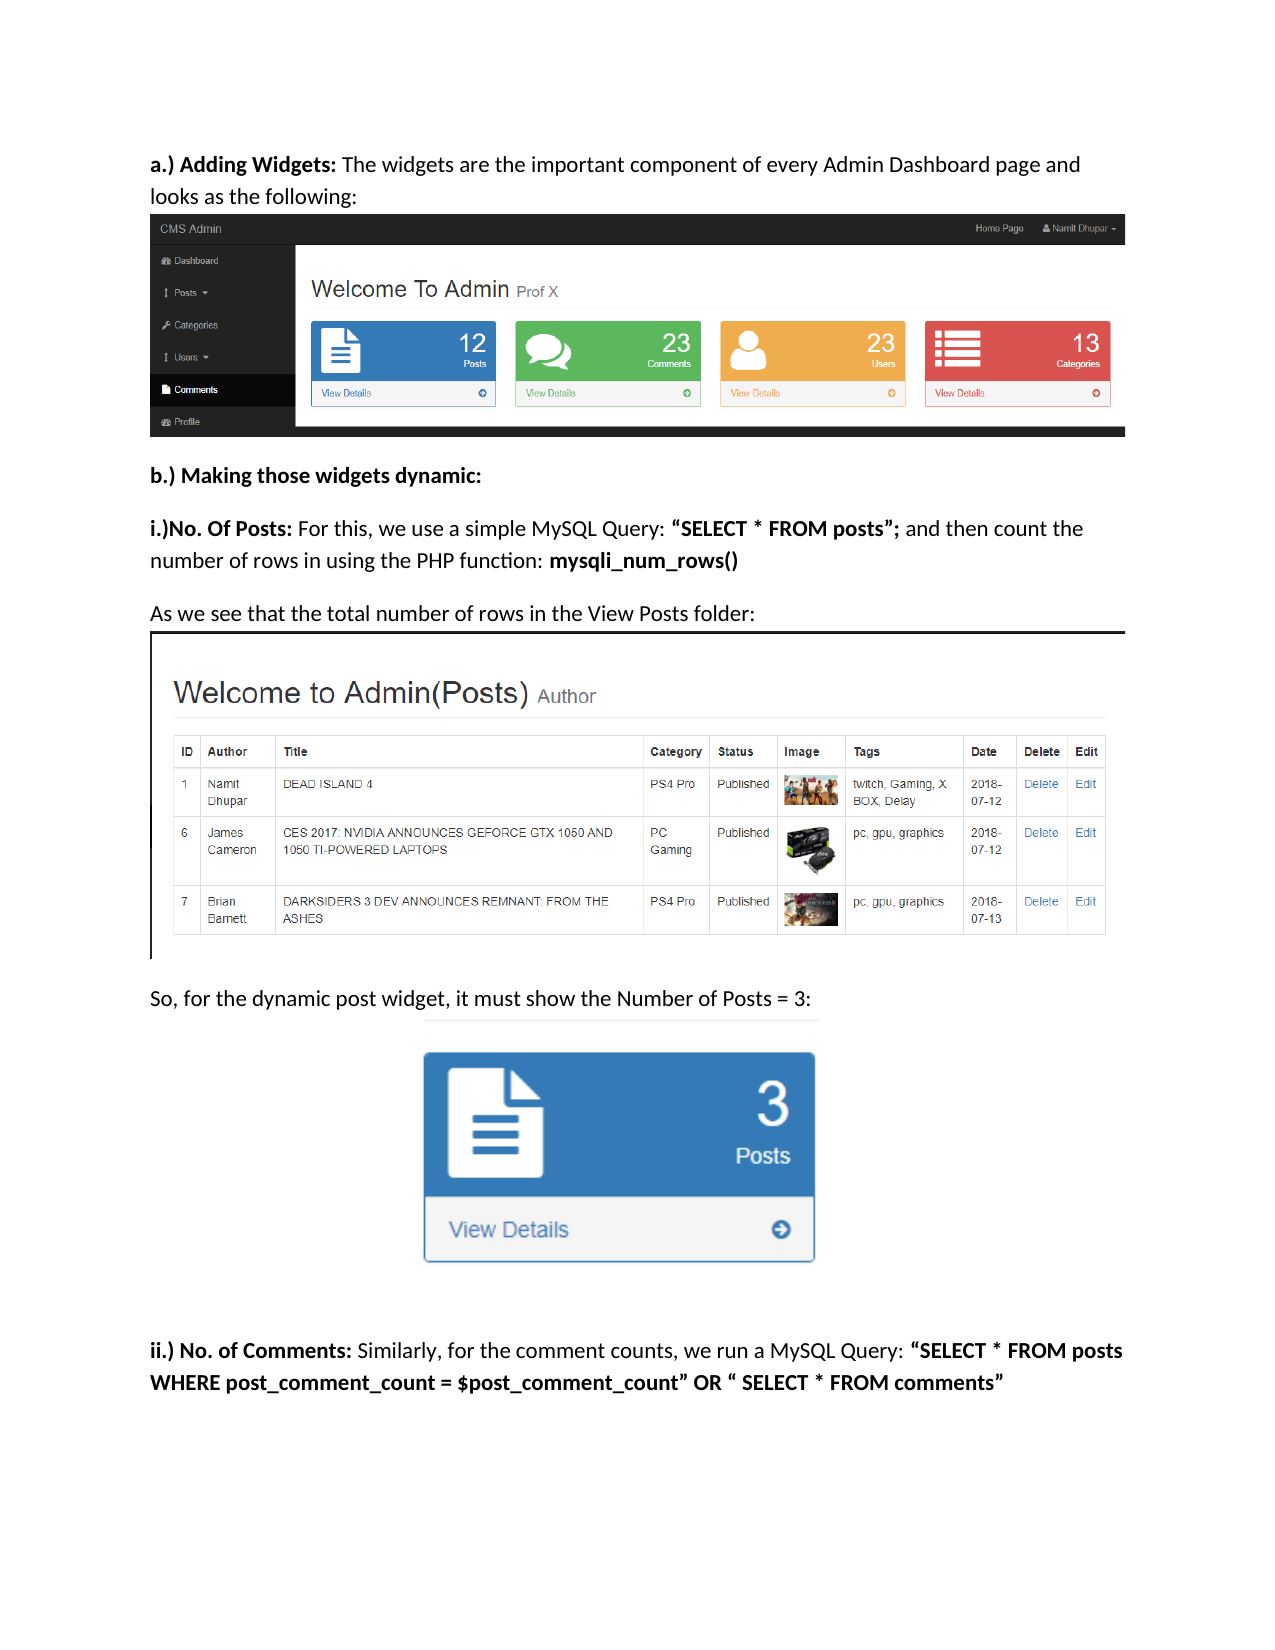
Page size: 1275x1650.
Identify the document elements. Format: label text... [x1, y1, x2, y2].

picture [388, 1016, 820, 1305]
text ii.) No. of Comments: Similarly, for the comment counts, we run a MySQL Query: “SELECT * FROM posts WHERE post_comment_count = $post_comment_count” OR “ SELECT * FROM comments” [150, 1336, 1125, 1396]
text b.) Making those widgets dynamic: [150, 461, 1125, 489]
text i.)No. Of Posts: For this, we use a simple MySQL Query: “SELECT * FROM posts”; and then count the number of rows in using the PHP function: mysqli_num_rows() [150, 514, 1125, 574]
picture [150, 631, 1125, 959]
picture [150, 214, 1125, 437]
text As we see that the total number of rows in the View Posts folder: [150, 599, 1125, 631]
text a.) Adding Widgets: The widgets are the important component of every Admin Dashboard page and looks as the following: [150, 150, 1125, 214]
